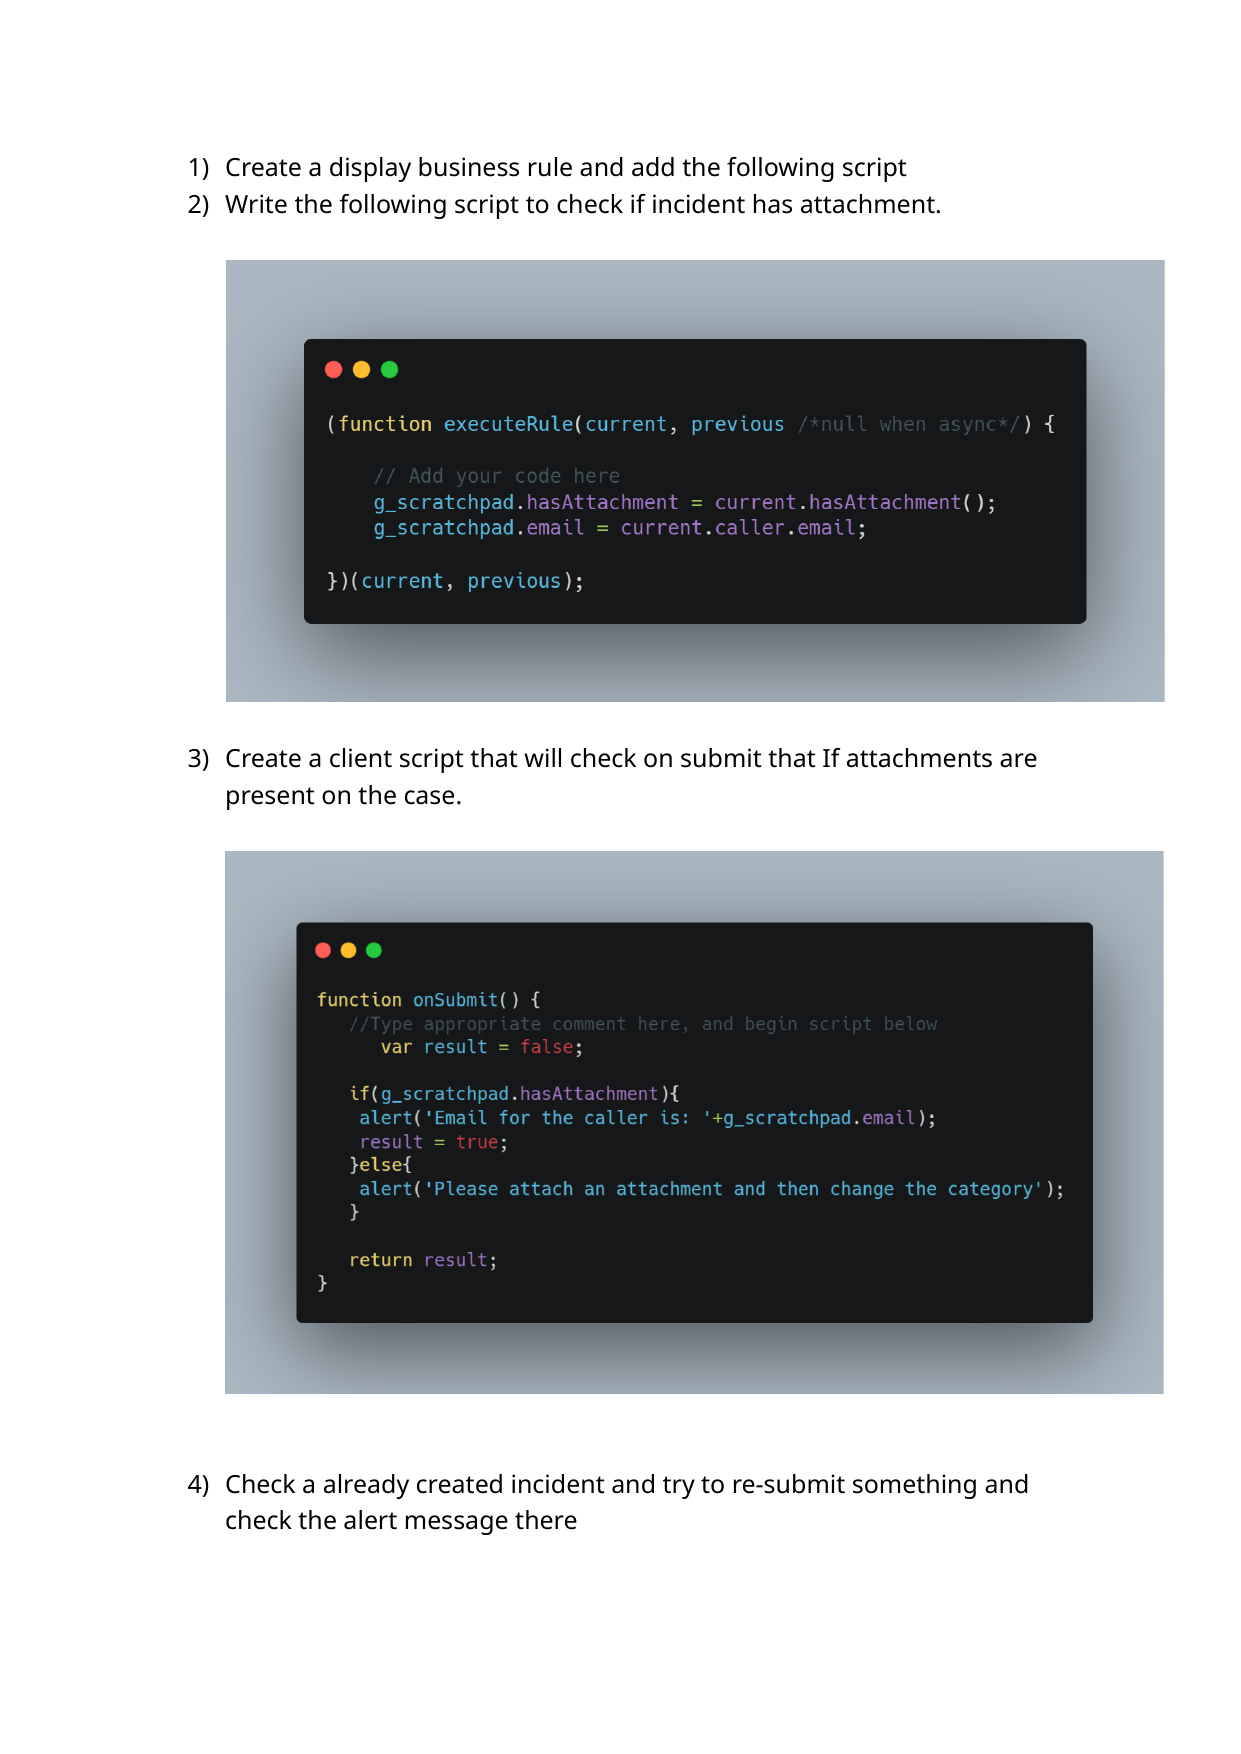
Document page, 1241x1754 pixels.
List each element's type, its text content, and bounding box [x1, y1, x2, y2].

list Create a display business rule and add the following script [187, 150, 1090, 184]
picture [225, 851, 1164, 1394]
list Check a already created incident and try to re-submit something and check the alert message there [187, 1466, 1090, 1537]
list Create a client script that will check on submit that If attachments are present on the case. [187, 741, 1090, 812]
picture [225, 260, 1165, 702]
list Write the following script to check if incident has attachment. [187, 187, 1090, 221]
